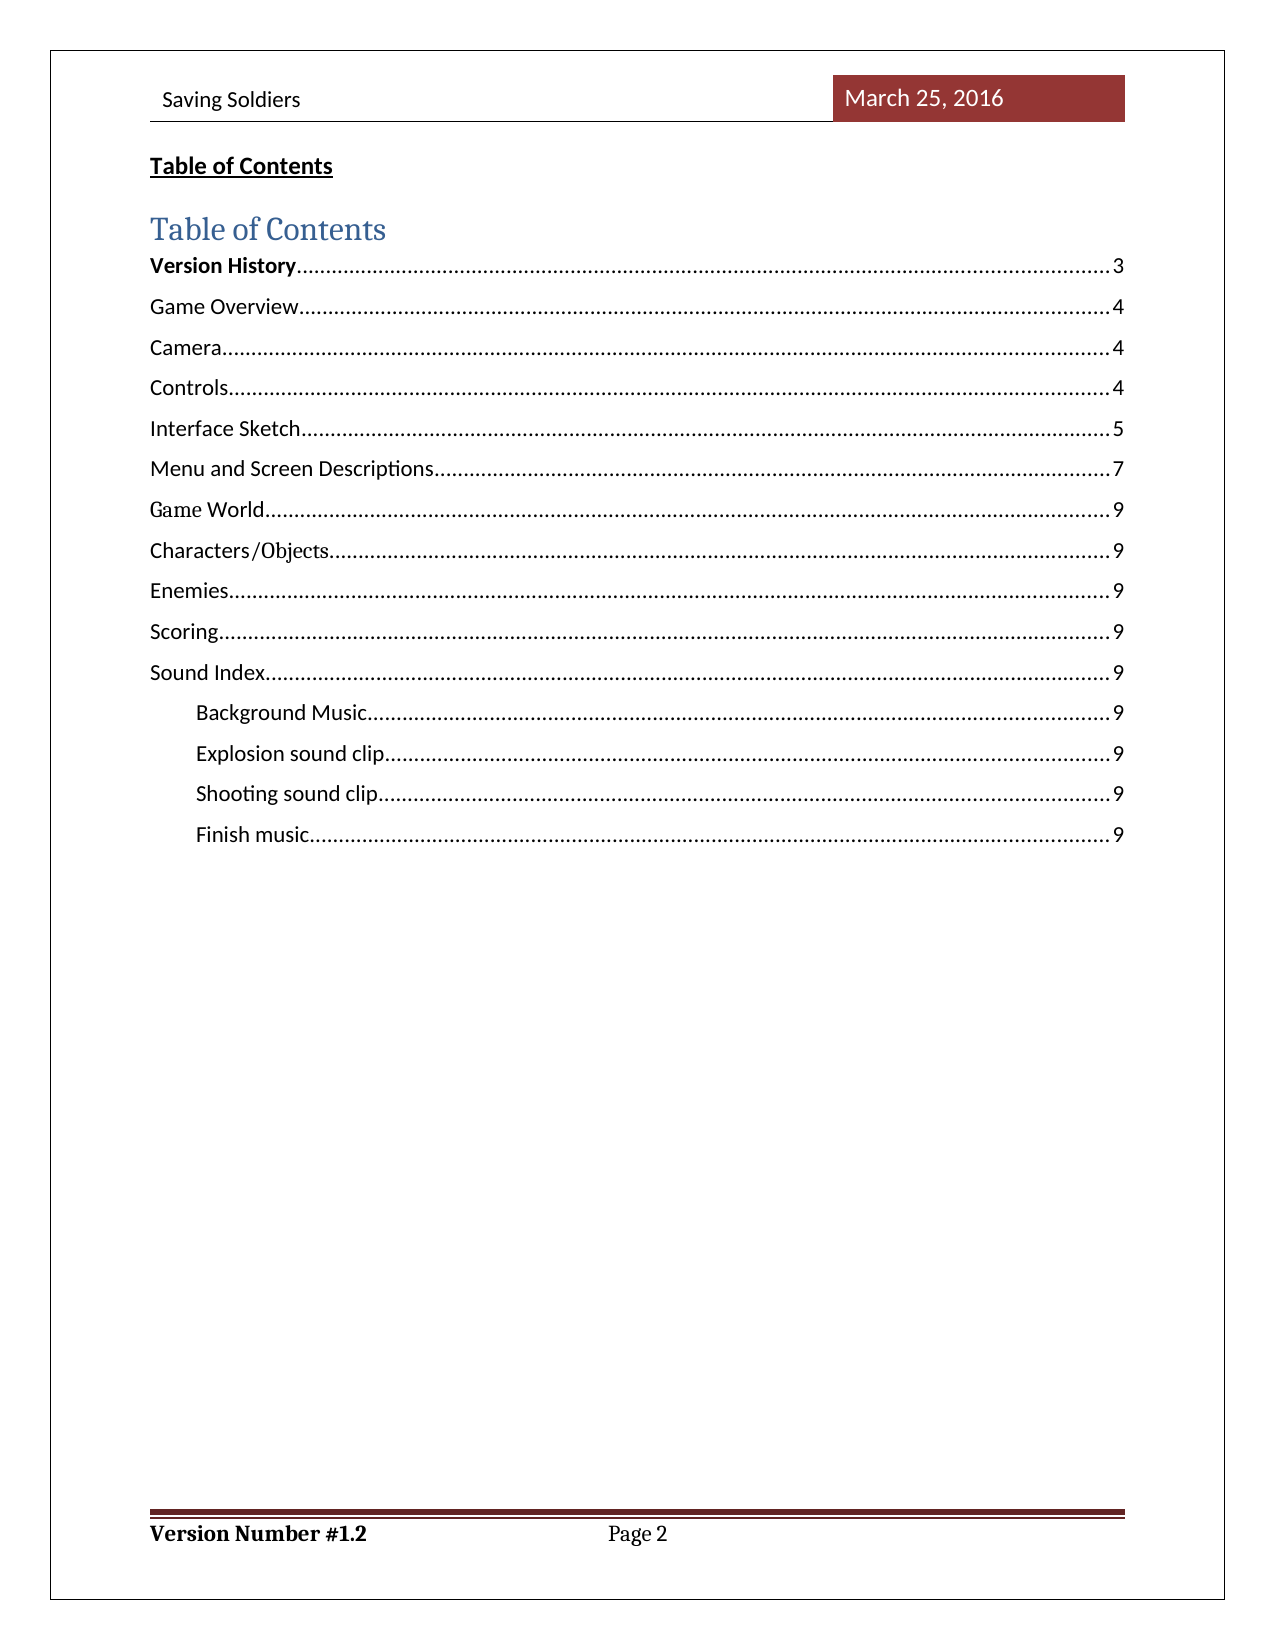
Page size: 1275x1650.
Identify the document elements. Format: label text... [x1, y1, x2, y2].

text Table of Contents [150, 150, 1125, 181]
